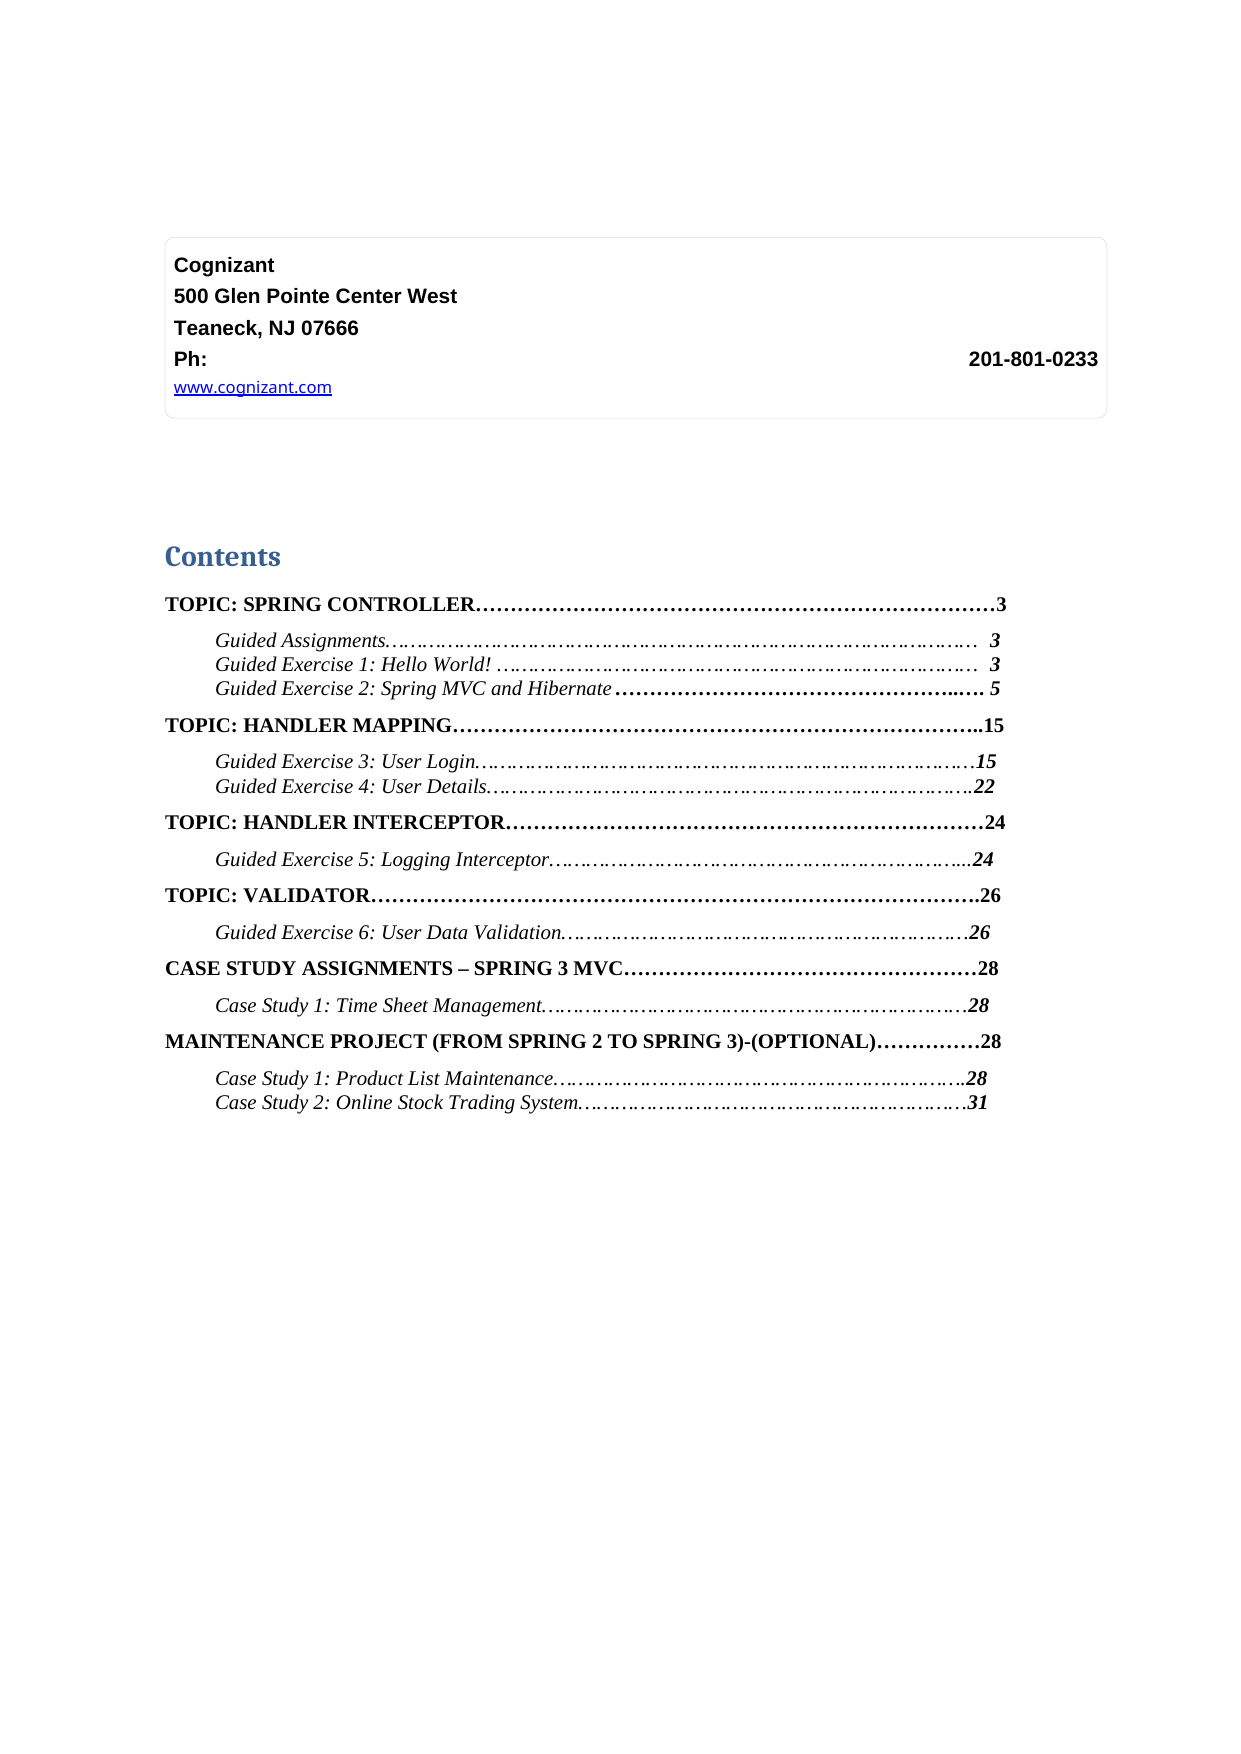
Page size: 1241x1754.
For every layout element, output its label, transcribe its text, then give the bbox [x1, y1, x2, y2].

text Guided Assignments…………………………………………………………………………………… 3 [215, 628, 1075, 652]
text Guided Exercise 6: User Data Validation…………………………………………………………26 [215, 920, 1075, 944]
text Guided Exercise 1: Hello World! …………………………………………………………………… 3 [215, 652, 1075, 676]
text Case Study 1: Product List Maintenance………………………………………………………….28 [215, 1066, 1075, 1090]
text Maintenance Project (From Spring 2 to Spring 3)-(Optional)……………28 [165, 1029, 1075, 1053]
text Guided Exercise 3: User Login………………………………………………………………………15 [215, 749, 1075, 773]
subtitle Contents [165, 541, 1075, 574]
text Topic: Spring Controller…………………………………………………………………3 [165, 592, 1075, 616]
text Case Study 2: Online Stock Trading System………………………………………………………31 [215, 1090, 1075, 1114]
text Topic: Validator…………………………………………………………………………….26 [165, 883, 1075, 907]
text Topic: Handler Interceptor……………………………………………………………24 [165, 810, 1075, 834]
text Case Study Assignments – Spring 3 MVC……………………………………………28 [165, 956, 1075, 980]
text Topic: Handler Mapping…………………………………………………………………..15 [165, 713, 1075, 737]
text Guided Exercise 4: User Details…………………………………………………………………….22 [215, 773, 1075, 798]
text Guided Exercise 2: Spring MVC and Hibernate …………………………………………..…. 5 [215, 676, 1075, 700]
text Guided Exercise 5: Logging Interceptor…………………………………………………………...24 [215, 847, 1075, 871]
text Case Study 1: Time Sheet Management……………………………………………………………28 [215, 993, 1075, 1017]
